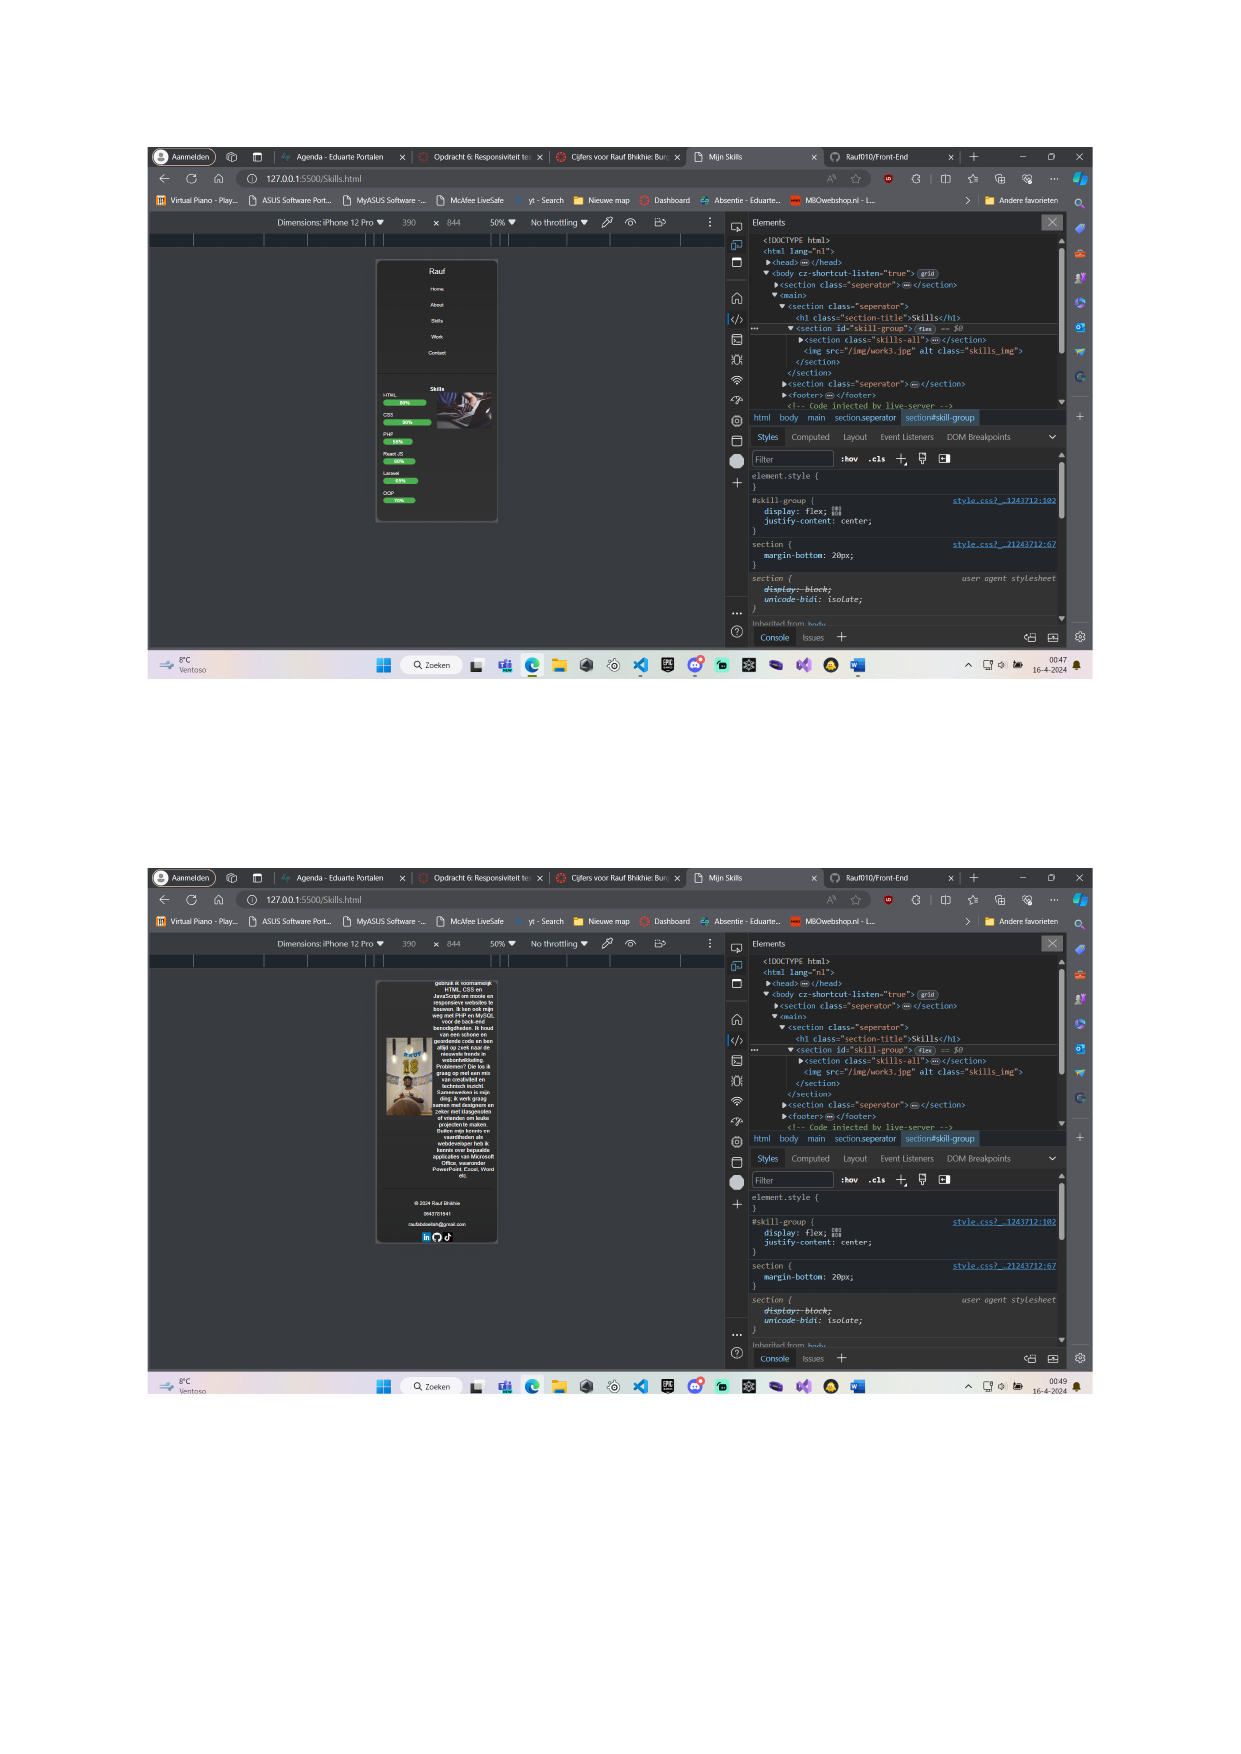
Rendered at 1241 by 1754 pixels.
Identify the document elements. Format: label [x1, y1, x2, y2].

picture [147, 868, 1093, 1394]
picture [147, 147, 1093, 679]
